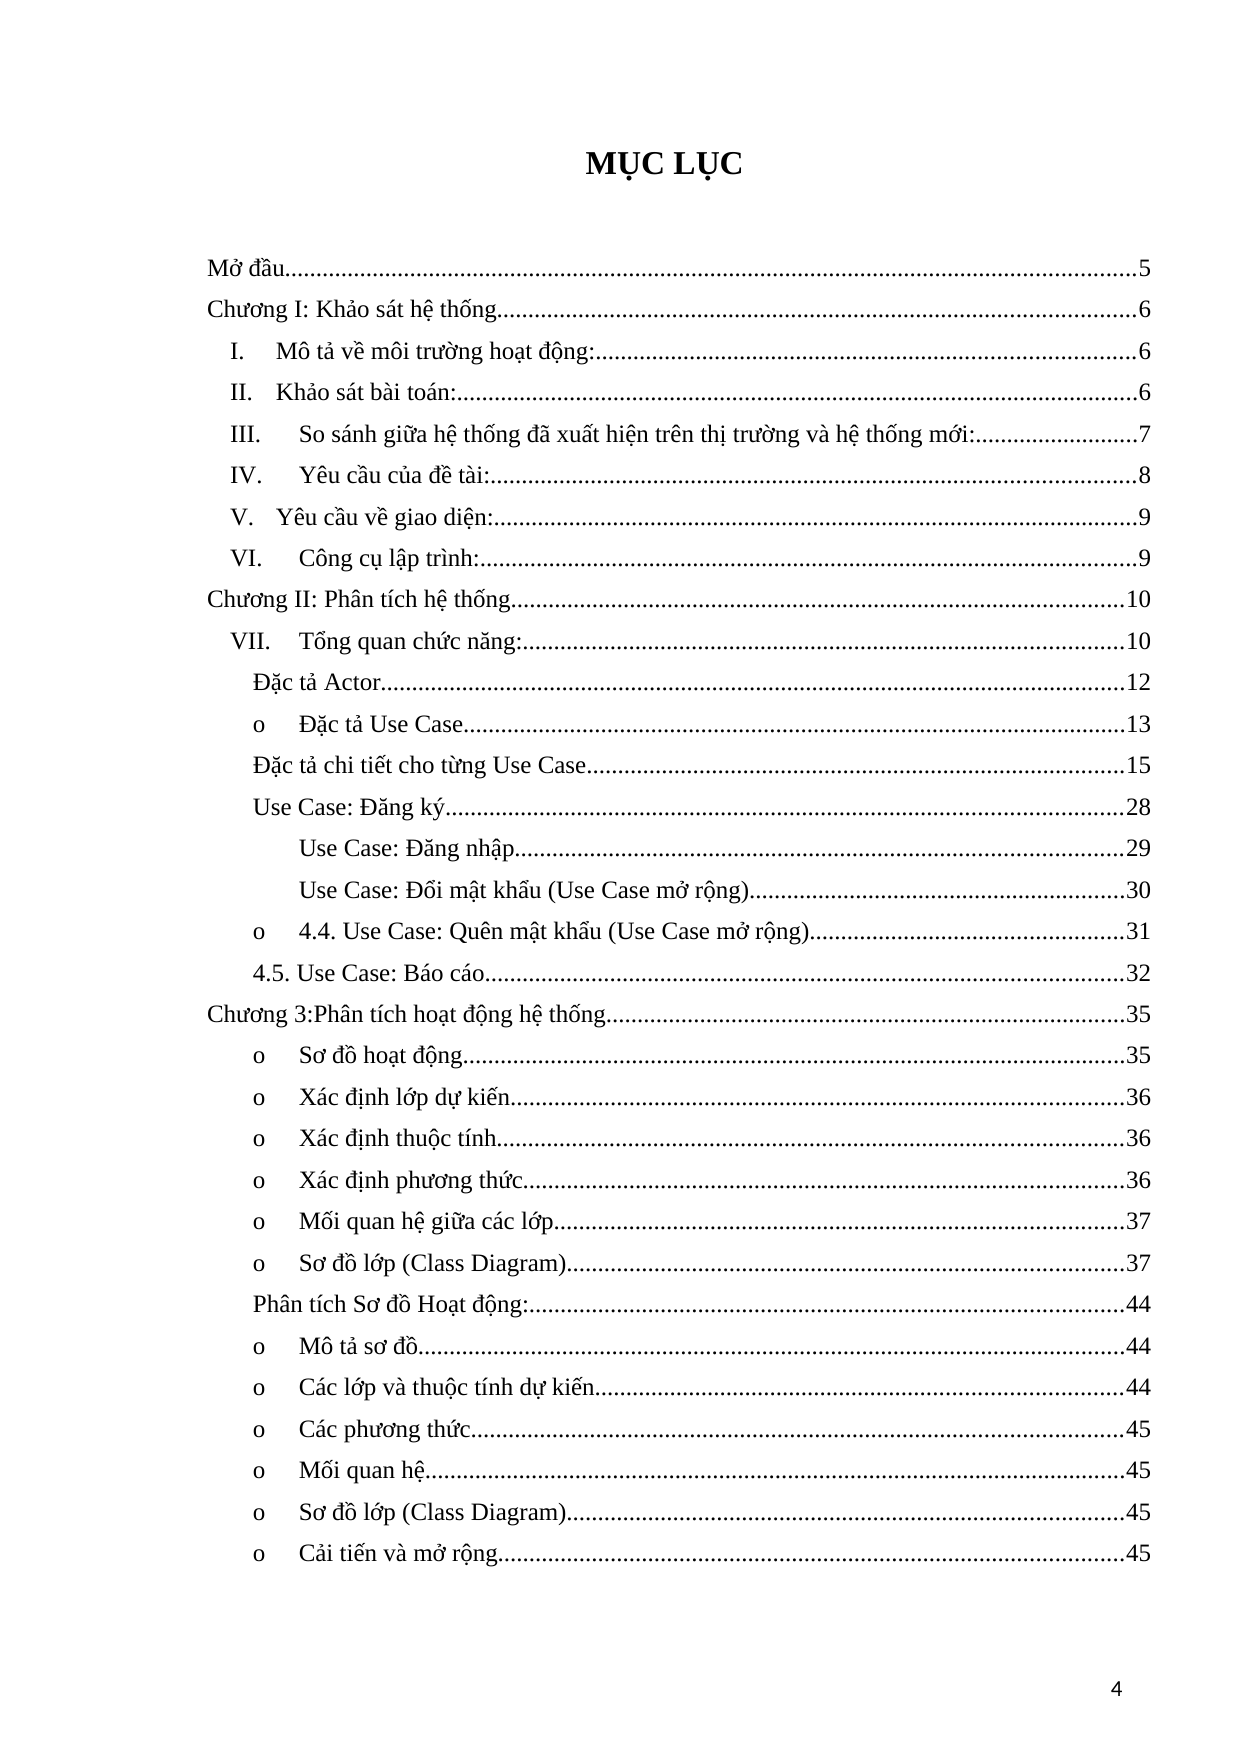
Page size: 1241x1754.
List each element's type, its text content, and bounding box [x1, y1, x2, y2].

subtitle MỤC LỤC [207, 143, 1122, 181]
